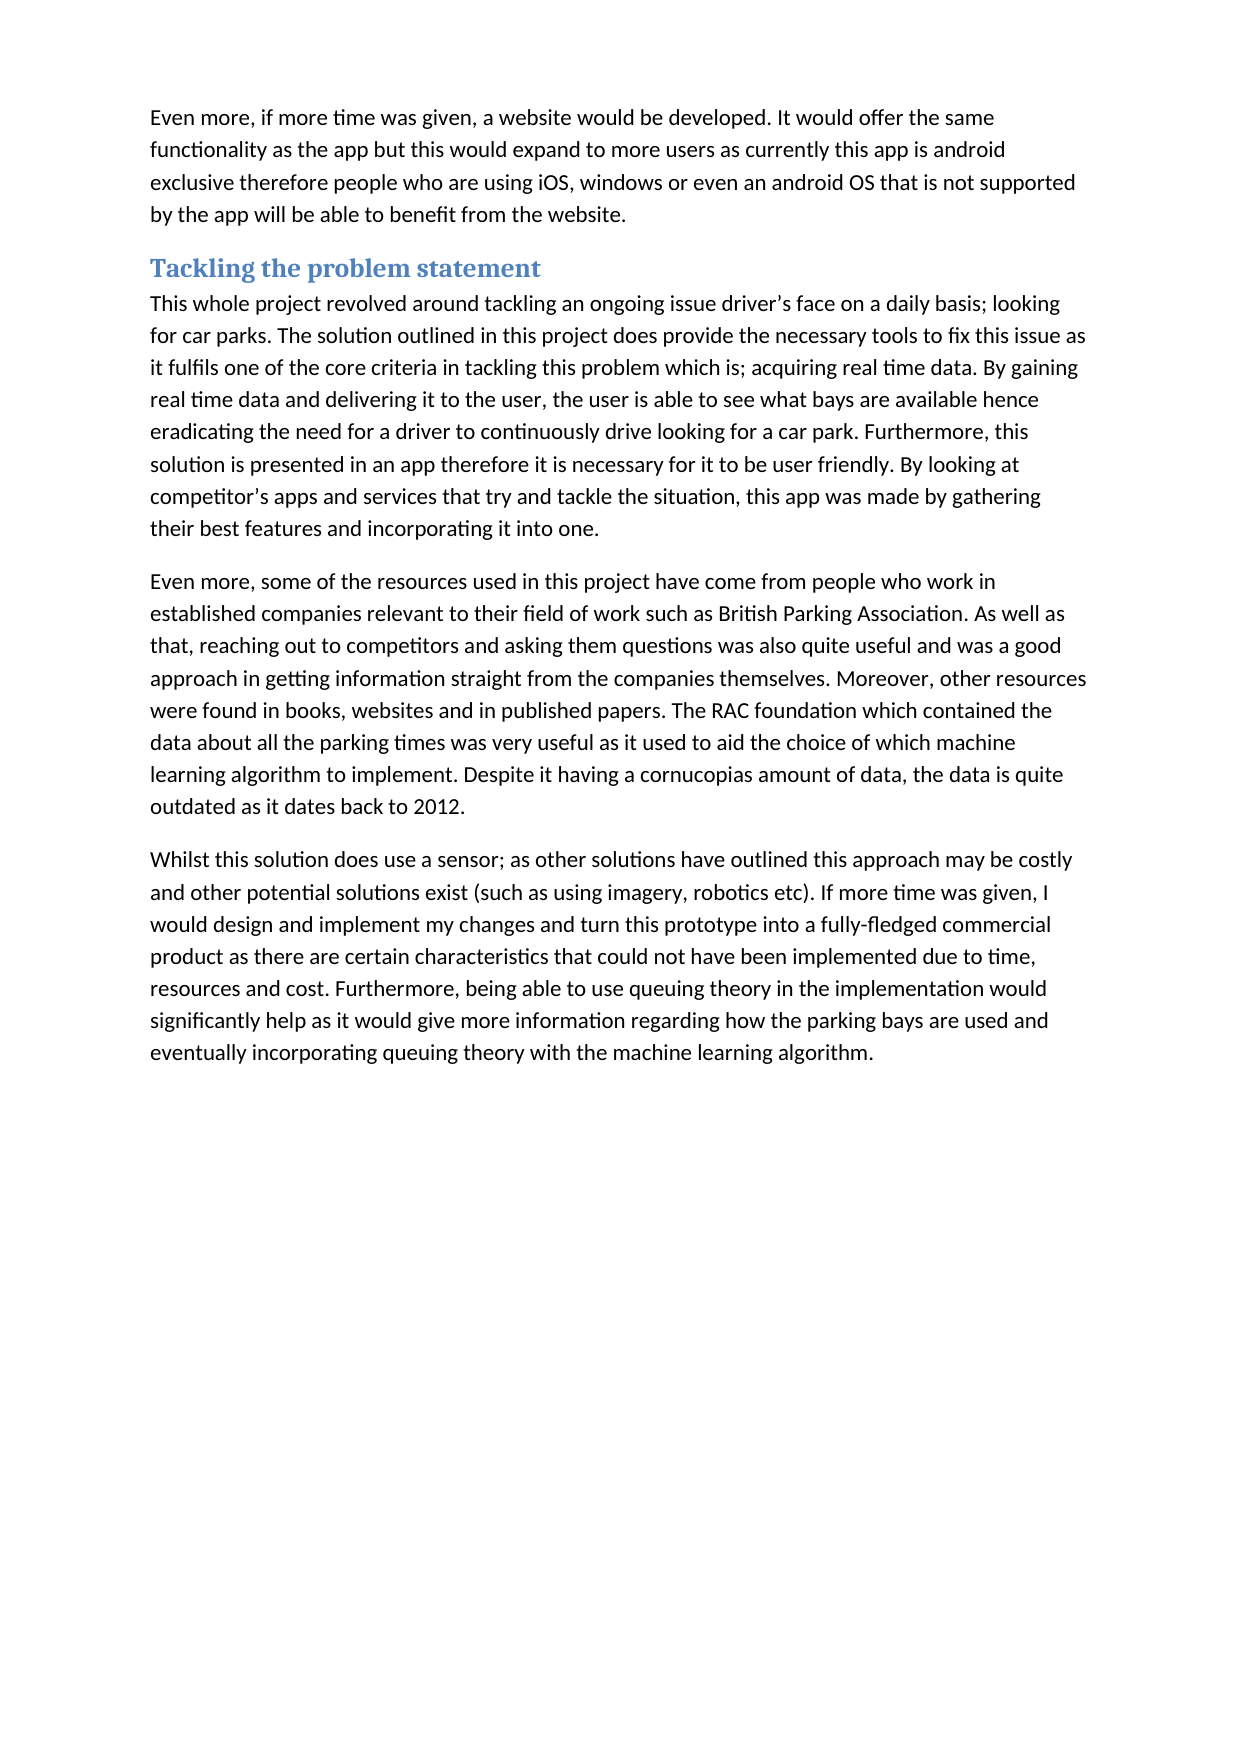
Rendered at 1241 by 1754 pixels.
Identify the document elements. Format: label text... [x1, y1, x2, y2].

subtitle Tackling the problem statement [150, 253, 1090, 284]
text Even more, some of the resources used in this project have come from people who work in established companies relevant to their field of work such as British Parking Association. As well as that, reaching out to competitors and asking them questions was also quite useful and was a good approach in getting information straight from the companies themselves. Moreover, other resources were found in books, websites and in published papers. The RAC foundation which contained the data about all the parking times was very useful as it used to aid the choice of which machine learning algorithm to implement. Despite it having a cornucopias amount of data, the data is quite outdated as it dates back to 2012. [150, 567, 1090, 820]
text Whilst this solution does use a sensor; as other solutions have outlined this approach may be costly and other potential solutions exist (such as using imagery, robotics etc). If more time was given, I would design and implement my changes and turn this prototype into a fully-fledged commercial product as there are certain characteristics that could not have been implemented due to time, resources and cost. Furthermore, being able to use queuing theory in the implementation would significantly help as it would give more information regarding how the parking bays are used and eventually incorporating queuing theory with the machine learning algorithm. [150, 845, 1090, 1067]
text This whole project revolved around tackling an ongoing issue driver’s face on a daily basis; looking for car parks. The solution outlined in this project does provide the necessary tools to fix this issue as it fulfils one of the core criteria in tackling this problem which is; acquiring real time data. By gaining real time data and delivering it to the user, the user is able to see what bays are available hence eradicating the need for a driver to continuously drive looking for a car park. Furthermore, this solution is presented in an app therefore it is necessary for it to be user friendly. By looking at competitor’s apps and services that try and tackle the situation, this app was made by gathering their best features and incorporating it into one. [150, 289, 1090, 542]
text Even more, if more time was given, a website would be developed. It would offer the same functionality as the app but this would expand to more users as currently this app is android exclusive therefore people who are using iOS, windows or even an android OS that is not supported by the app will be able to benefit from the website. [150, 103, 1090, 228]
